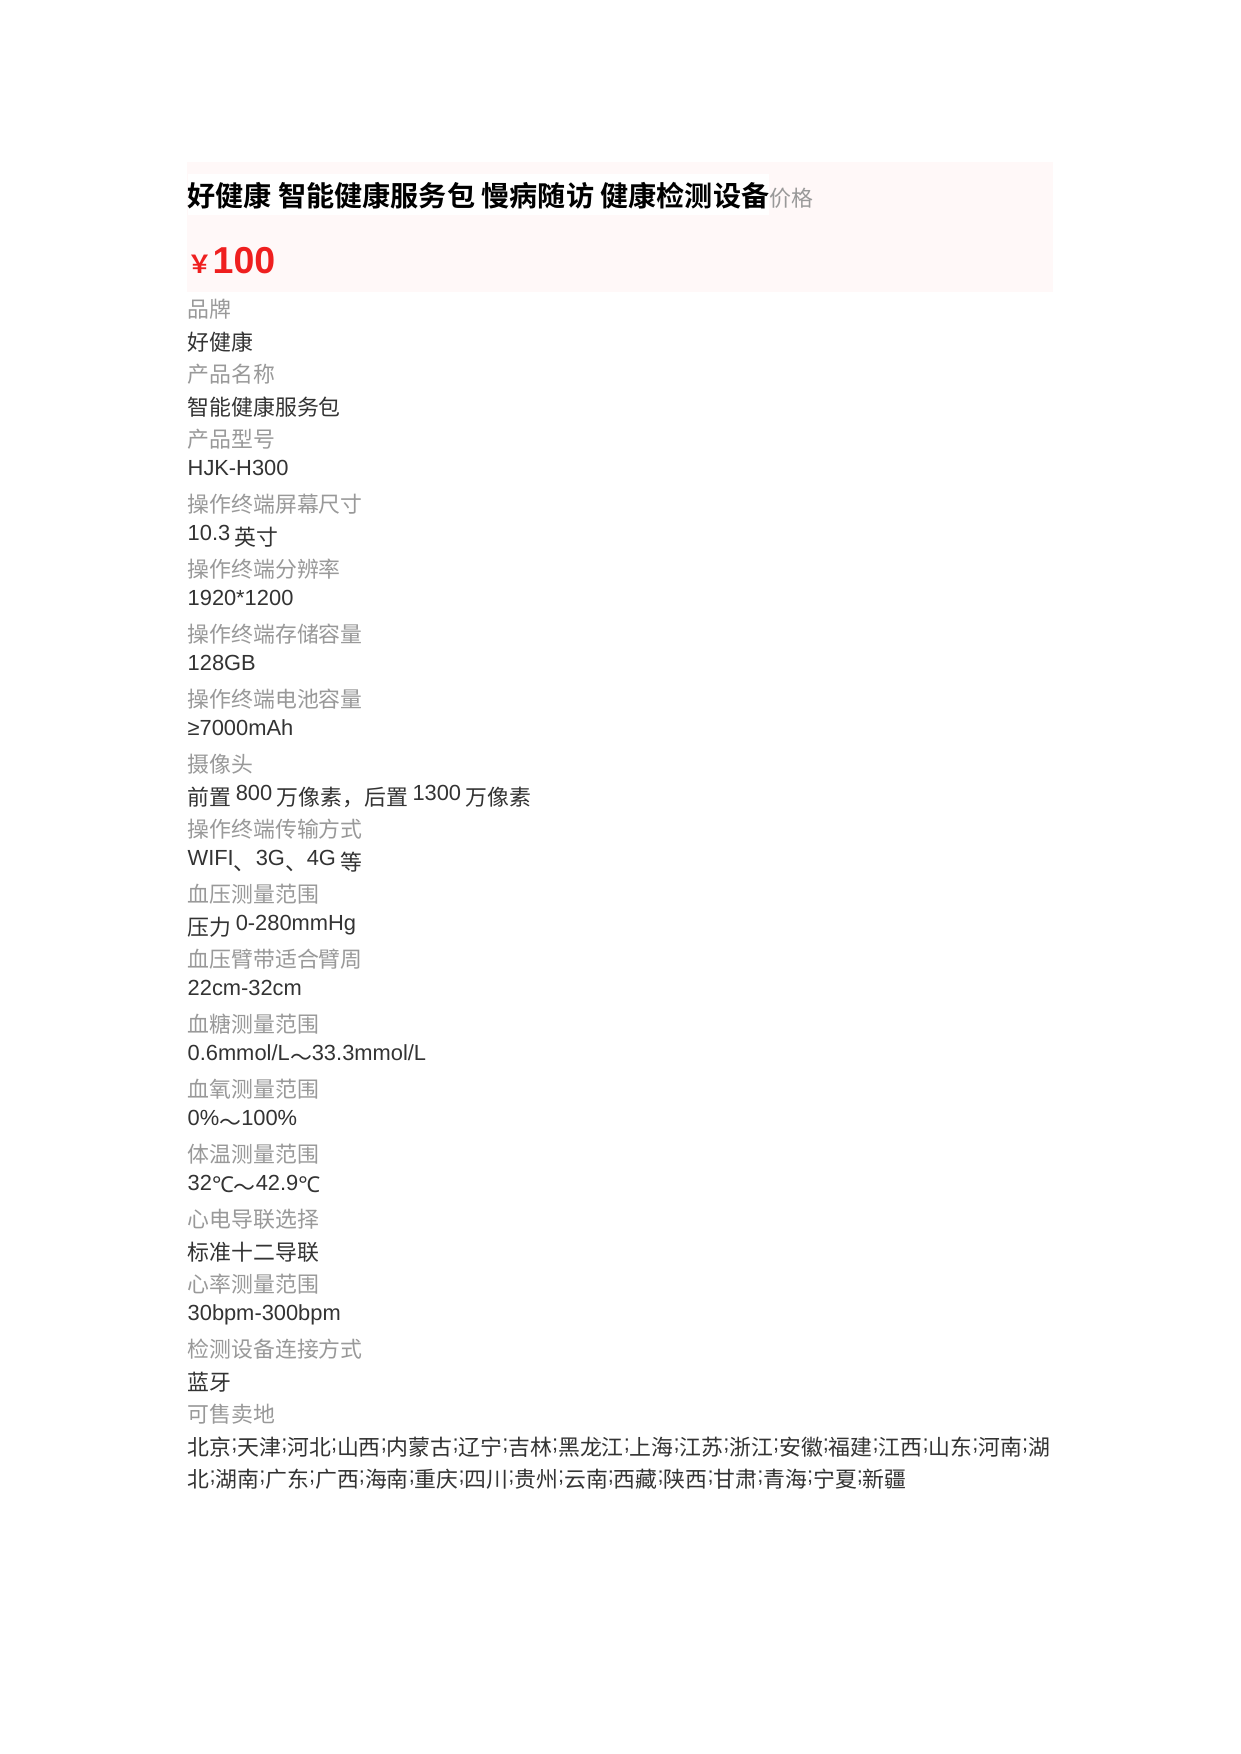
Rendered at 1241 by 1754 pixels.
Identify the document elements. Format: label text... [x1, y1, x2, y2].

text 可售卖地 [187, 1397, 1053, 1429]
text 0%～100% [187, 1104, 1053, 1137]
text 北京;天津;河北;山西;内蒙古;辽宁;吉林;黑龙江;上海;江苏;浙江;安徽;福建;江西;山东;河南;湖北;湖南;广东;广西;海南;重庆;四川;贵州;云南;西藏;陕西;甘肃;青海;宁夏;新疆 [187, 1429, 1053, 1494]
text 操作终端电池容量 [187, 682, 1053, 714]
text 心率测量范围 [187, 1267, 1053, 1299]
text 体温测量范围 [187, 1137, 1053, 1169]
text WIFI、3G、4G等 [187, 844, 1053, 877]
text 血压测量范围 [187, 877, 1053, 909]
text 操作终端屏幕尺寸 [187, 487, 1053, 519]
text 检测设备连接方式 [187, 1332, 1053, 1364]
text 产品名称 [187, 357, 1053, 389]
text 32℃～42.9℃ [187, 1169, 1053, 1202]
text 压力0-280mmHg [187, 909, 1053, 942]
text 蓝牙 [187, 1364, 1053, 1397]
text 前置800万像素，后置1300万像素 [187, 779, 1053, 812]
text 智能健康服务包 [187, 389, 1053, 422]
text 心电导联选择 [187, 1202, 1053, 1234]
text HJK-H300 [187, 454, 1053, 487]
text 22cm-32cm [187, 974, 1053, 1007]
text 操作终端分辨率 [187, 552, 1053, 584]
text 好健康 [187, 324, 1053, 357]
text 血糖测量范围 [187, 1007, 1053, 1039]
text 1920*1200 [187, 584, 1053, 617]
text 10.3英寸 [187, 519, 1053, 552]
text 血压臂带适合臂周 [187, 942, 1053, 974]
text 摄像头 [187, 747, 1053, 779]
text 0.6mmol/L〜33.3mmol/L [187, 1039, 1053, 1072]
text 血氧测量范围 [187, 1072, 1053, 1104]
text 品牌 [187, 292, 1053, 324]
text 128GB [187, 649, 1053, 682]
text 标准十二导联 [187, 1234, 1053, 1267]
text 操作终端存储容量 [187, 617, 1053, 649]
text ￥100 [187, 227, 1053, 292]
text 操作终端传输方式 [187, 812, 1053, 844]
text 30bpm-300bpm [187, 1299, 1053, 1332]
text 好健康 智能健康服务包 慢病随访 健康检测设备价格 [187, 162, 1053, 227]
text 产品型号 [187, 422, 1053, 454]
text ≥7000mAh [187, 714, 1053, 747]
